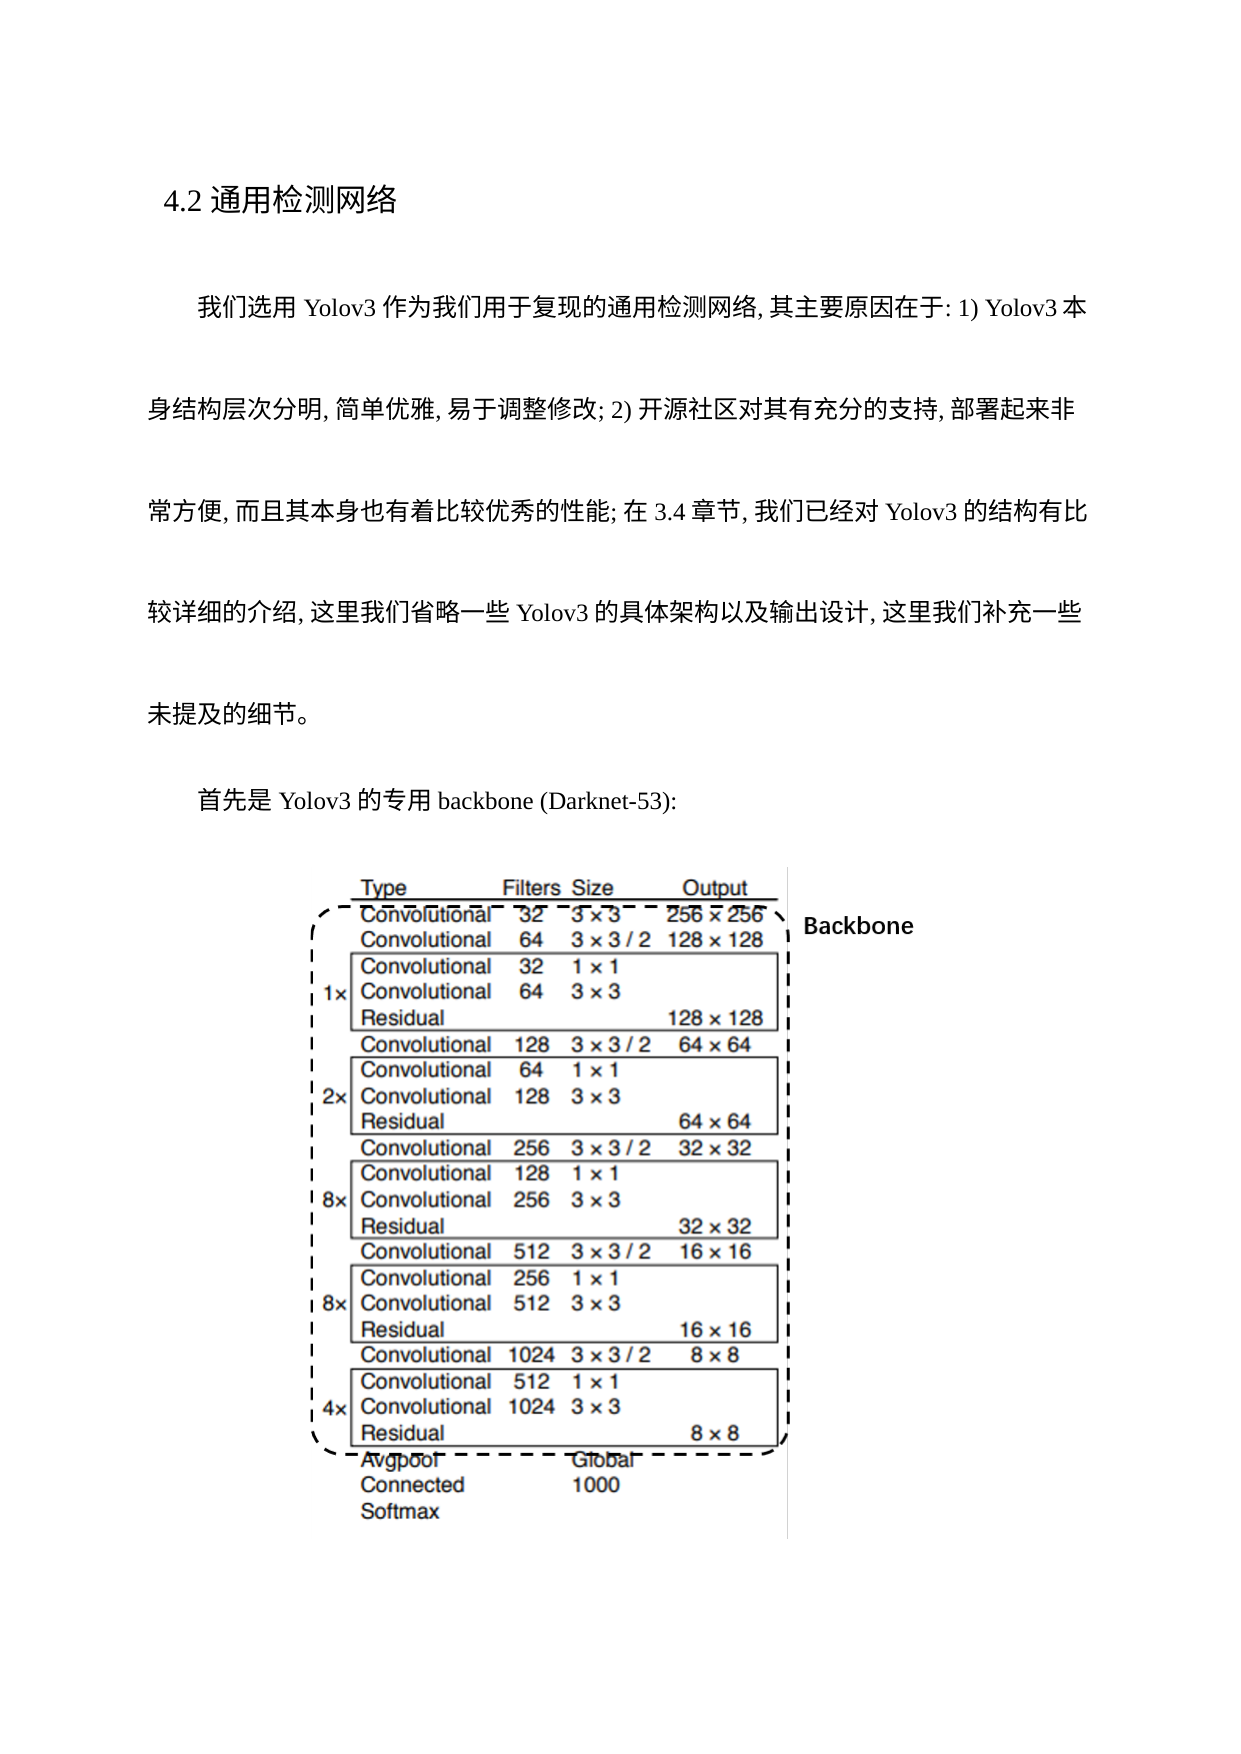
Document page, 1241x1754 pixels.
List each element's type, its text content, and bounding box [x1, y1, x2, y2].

picture [310, 867, 930, 1539]
subtitle 4.2 通用检测网络 [148, 164, 1092, 232]
text 首先是 Yolov3 的专用 backbone (Darknet-53): [148, 765, 1092, 833]
text 我们选用 Yolov3 作为我们用于复现的通用检测网络, 其主要原因在于: 1) Yolov3本身结构层次分明, 简单优雅, 易于调整修改; 2) 开源社区对其有充分的支持, 部署起来非常方便, 而且其本身也有着比较优秀的性能; 在 3.4 章节, 我们已经对 Yolov3 的结构有比较详细的介绍, 这里我们省略一些 Yolov3 的具体架构以及输出设计, 这里我们补充一些未提及的细节。 [148, 271, 1092, 747]
